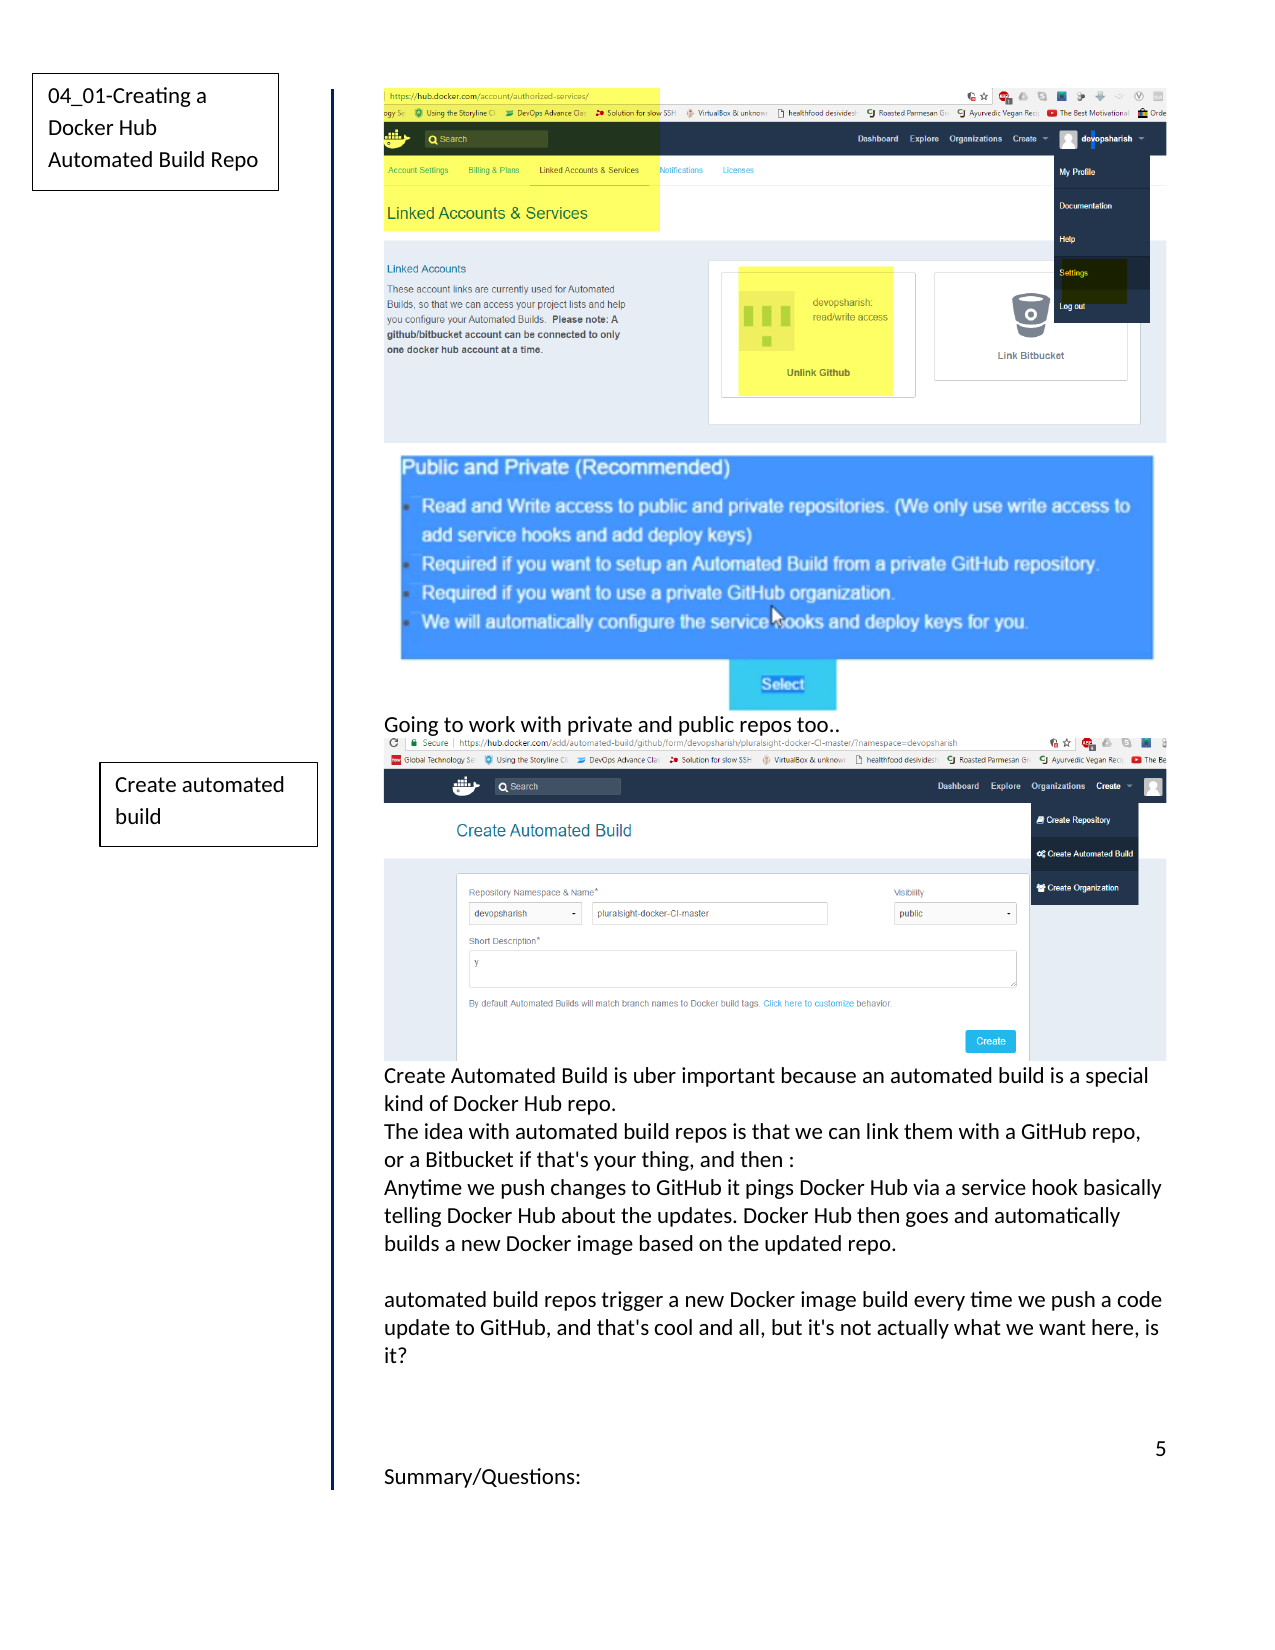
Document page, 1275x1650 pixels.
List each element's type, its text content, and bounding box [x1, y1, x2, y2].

text The idea with automated build repos is that we can link them with a GitHub repo, or a Bitbucket if that's your thing, and then : [384, 1117, 1167, 1173]
picture [383, 738, 1167, 1061]
text automated build repos trigger a new Docker image build every time we push a code update to GitHub, and that's cool and all, but it's not actually what we want here, is it? [384, 1285, 1167, 1369]
text Create Automated Build is uber important because an automated build is a special kind of Docker Hub repo. [384, 1061, 1167, 1117]
text Going to work with private and public repos too.. [384, 711, 1167, 738]
picture [383, 88, 1167, 711]
text Anytime we push changes to GitHub it pings Docker Hub via a service hook basically telling Docker Hub about the updates. Docker Hub then goes and automatically builds a new Docker image based on the updated repo. [384, 1173, 1167, 1257]
